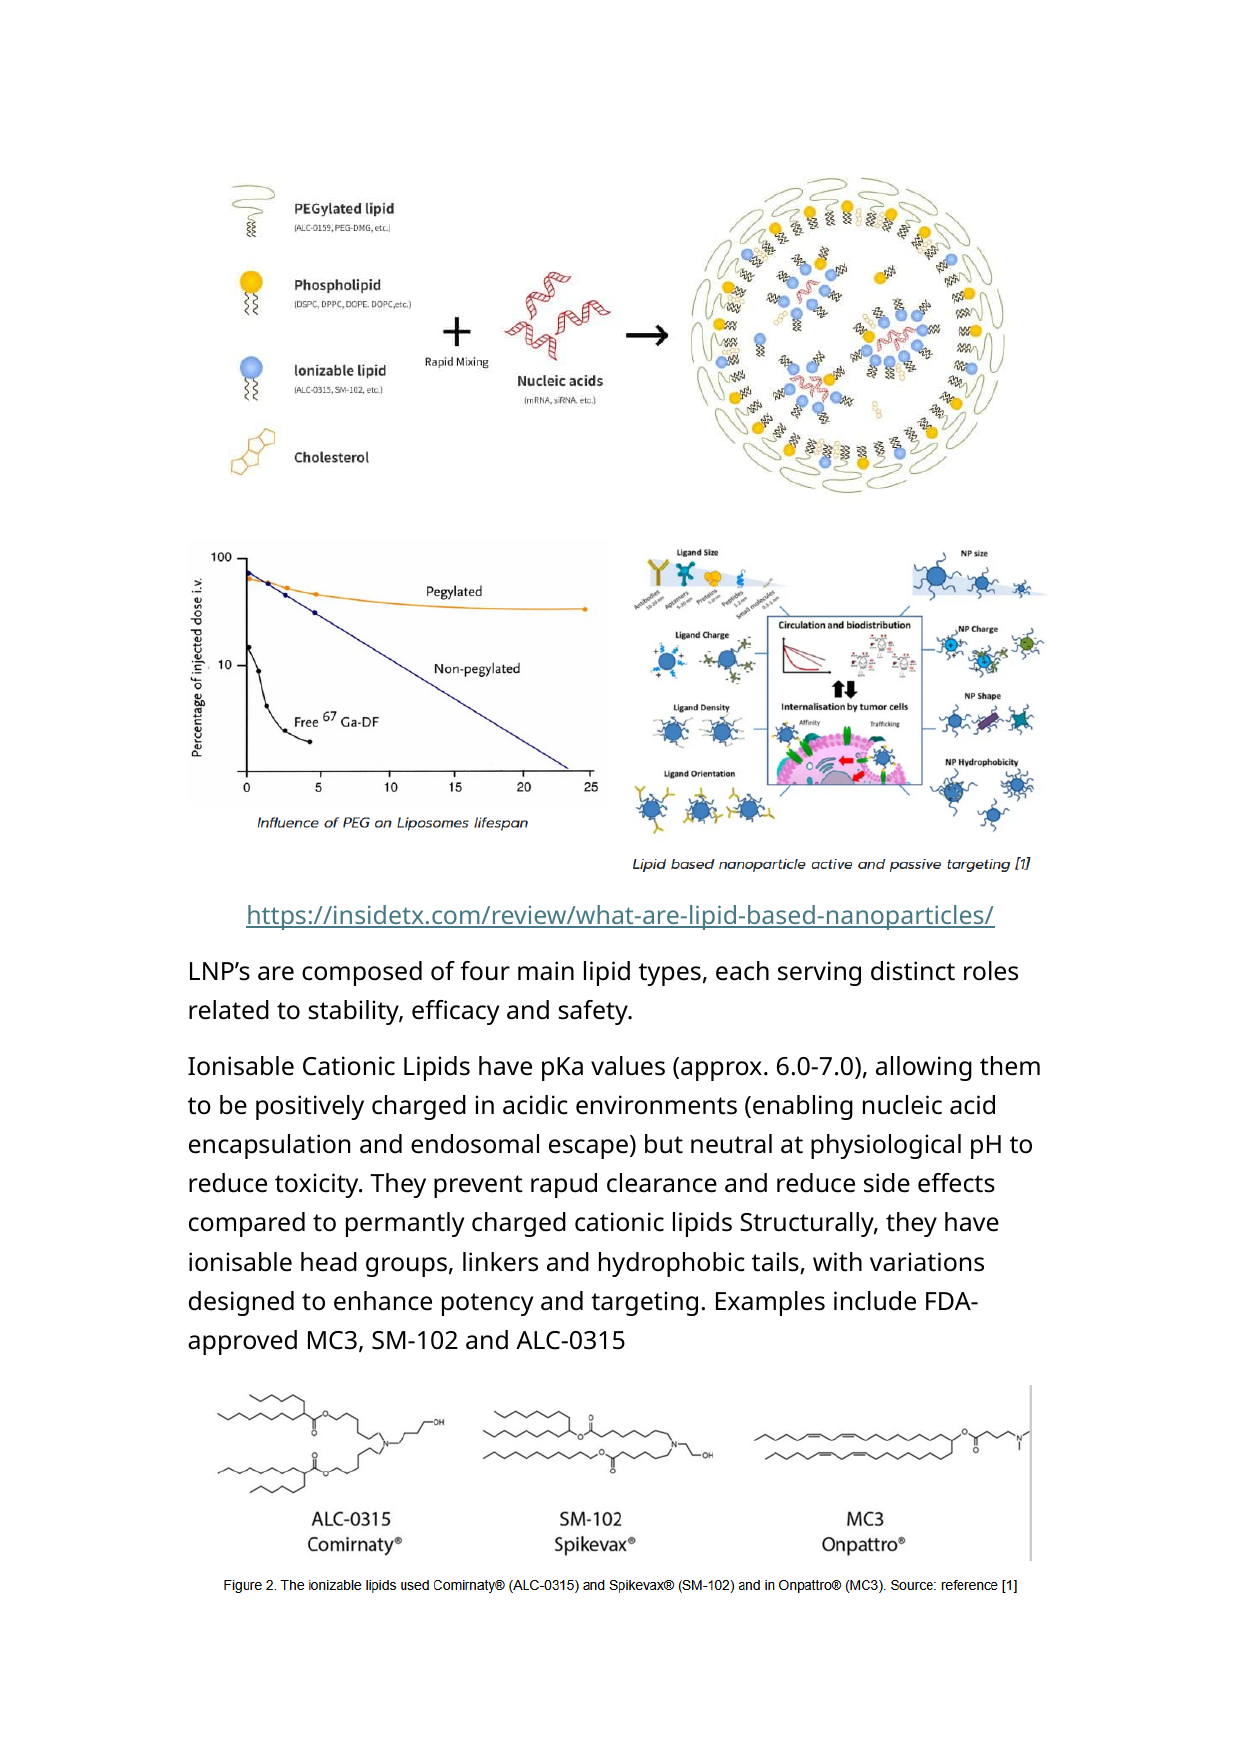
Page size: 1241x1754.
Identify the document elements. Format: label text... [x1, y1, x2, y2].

picture [187, 537, 1053, 876]
text LNP’s are composed of four main lipid types, each serving distinct roles related to stability, efficacy and safety. [187, 953, 1053, 1027]
picture [187, 150, 1053, 516]
picture [187, 1378, 1053, 1597]
text Ionisable Cationic Lipids have pKa values (approx. 6.0-7.0), allowing them to be positively charged in acidic environments (enabling nucleic acid encapsulation and endosomal escape) but neutral at physiological pH to reduce toxicity. They prevent rapud clearance and reduce side effects compared to permantly charged cationic lipids Structurally, they have ionisable head groups, linkers and hydrophobic tails, with variations designed to enhance potency and targeting. Examples include FDA-approved MC3, SM-102 and ALC-0315 [187, 1048, 1053, 1357]
text https://insidetx.com/review/what-are-lipid-based-nanoparticles/ [187, 897, 1053, 932]
